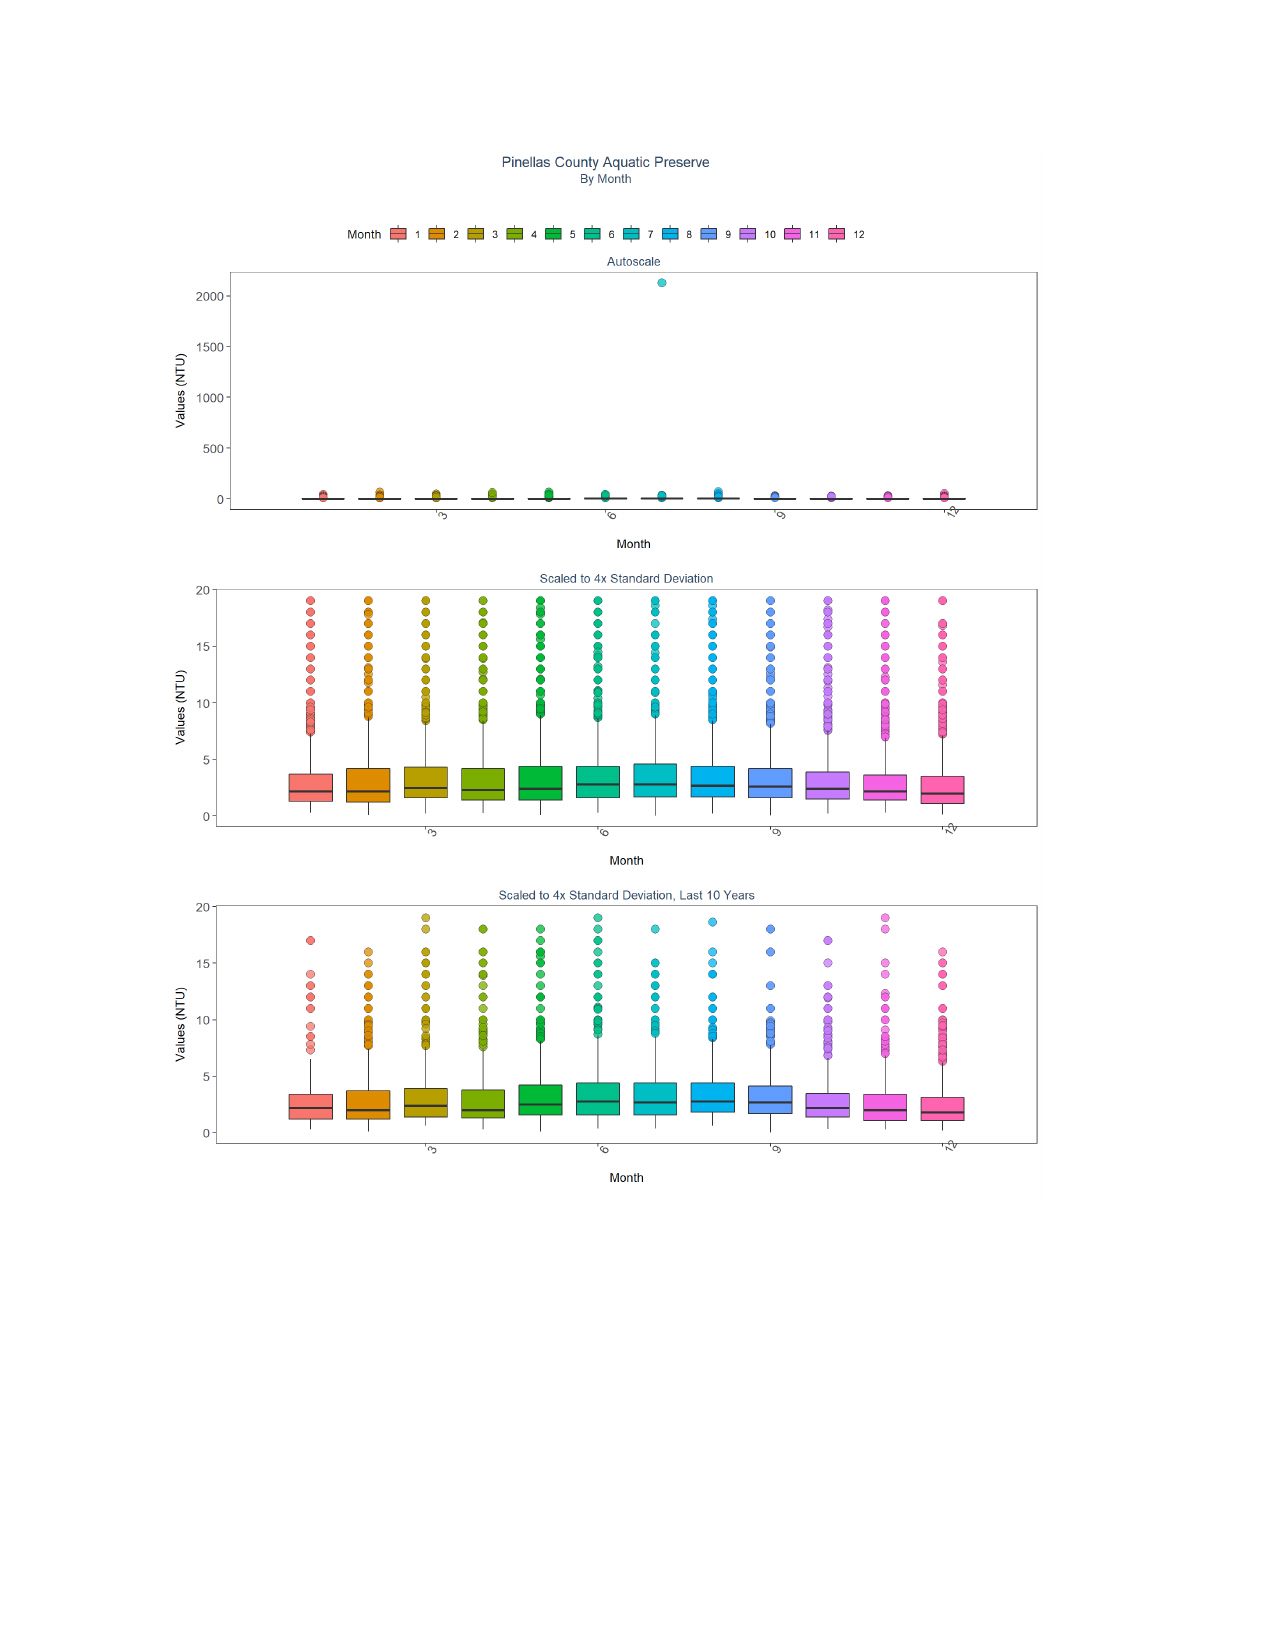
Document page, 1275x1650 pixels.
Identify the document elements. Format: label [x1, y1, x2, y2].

picture [168, 150, 1044, 1200]
